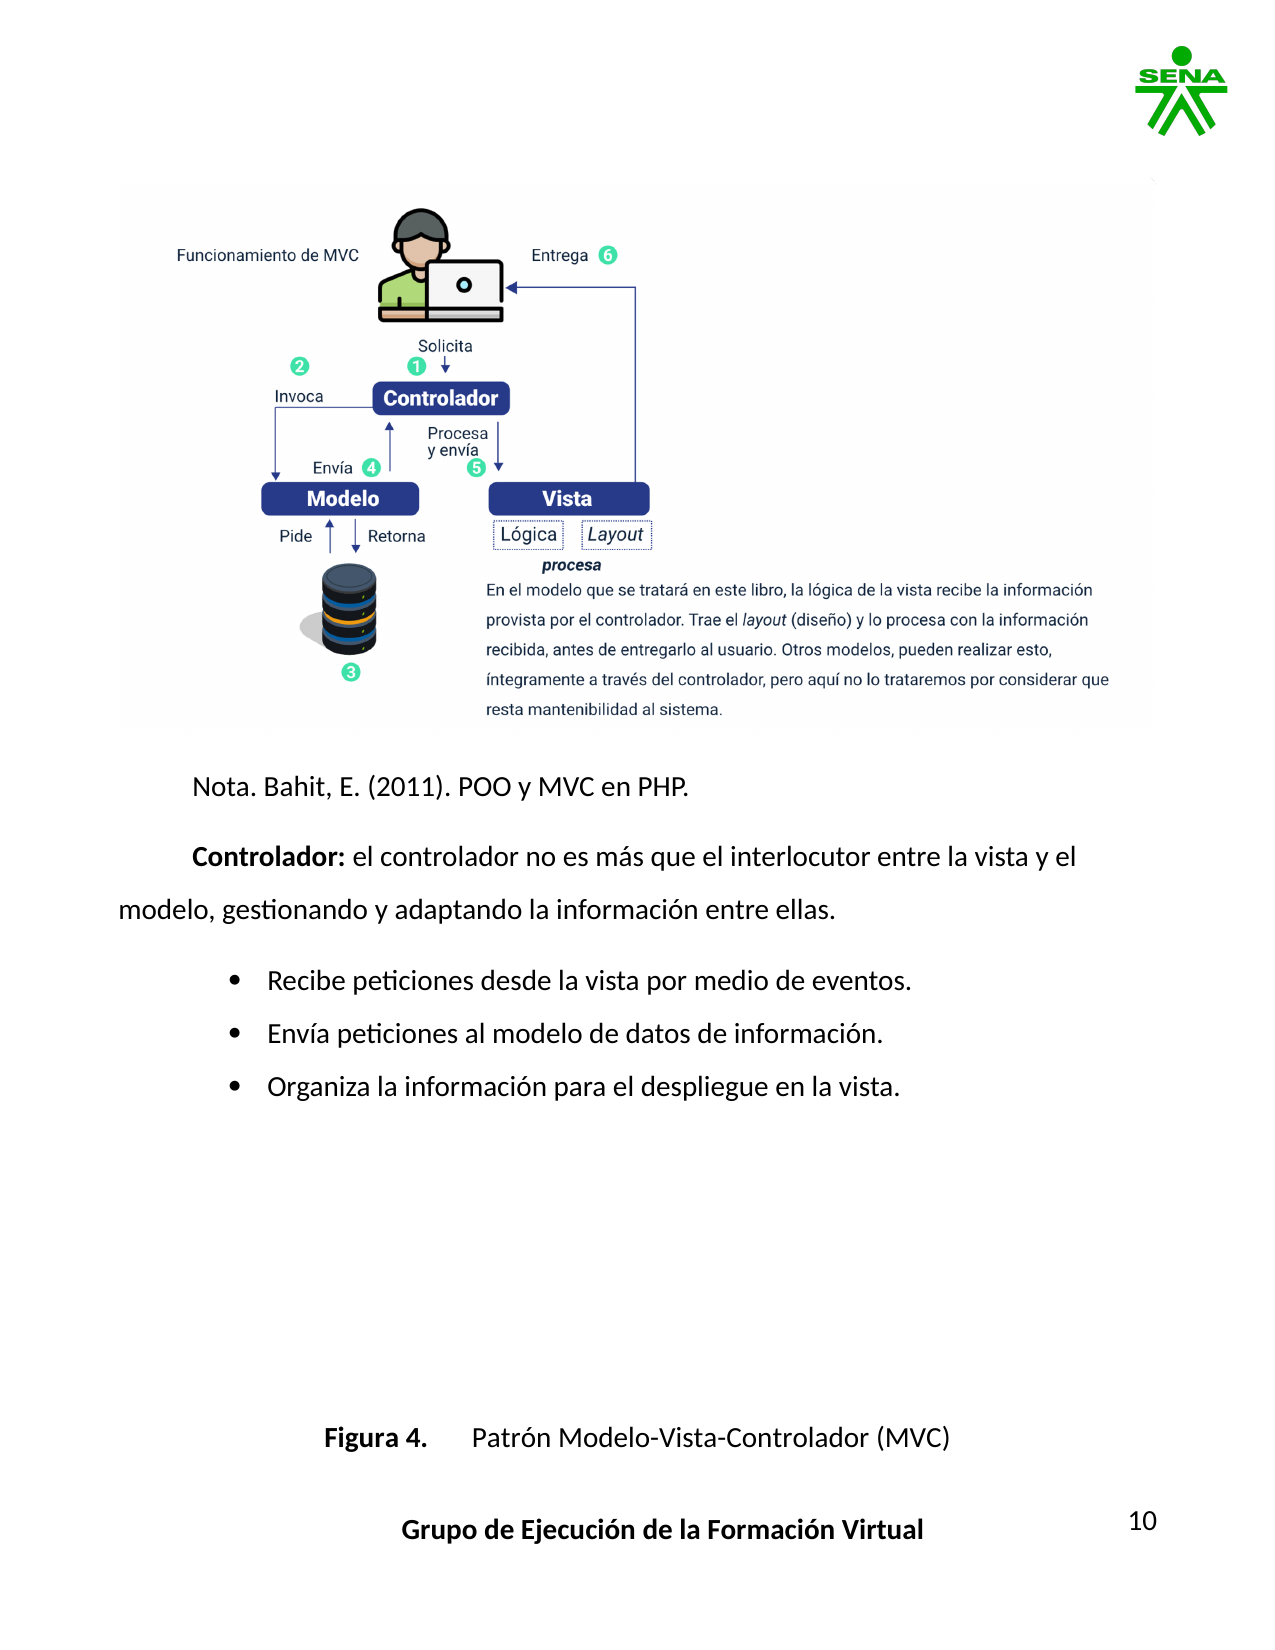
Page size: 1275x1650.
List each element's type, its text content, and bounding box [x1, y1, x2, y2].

text Patrón Modelo-Vista-Controlador (MVC) [118, 1419, 1157, 1454]
list Recibe peticiones desde la vista por medio de eventos. [229, 962, 1157, 997]
picture [1135, 46, 1228, 136]
list Organiza la información para el despliegue en la vista. [229, 1068, 1157, 1104]
text Nota. Bahit, E. (2011). POO y MVC en PHP. [118, 768, 1157, 803]
picture [119, 177, 1156, 734]
text Controlador: el controlador no es más que el interlocutor entre la vista y el modelo, gestionando y adaptando la información entre ellas. [118, 838, 1157, 927]
list Envía peticiones al modelo de datos de información. [229, 1015, 1157, 1051]
